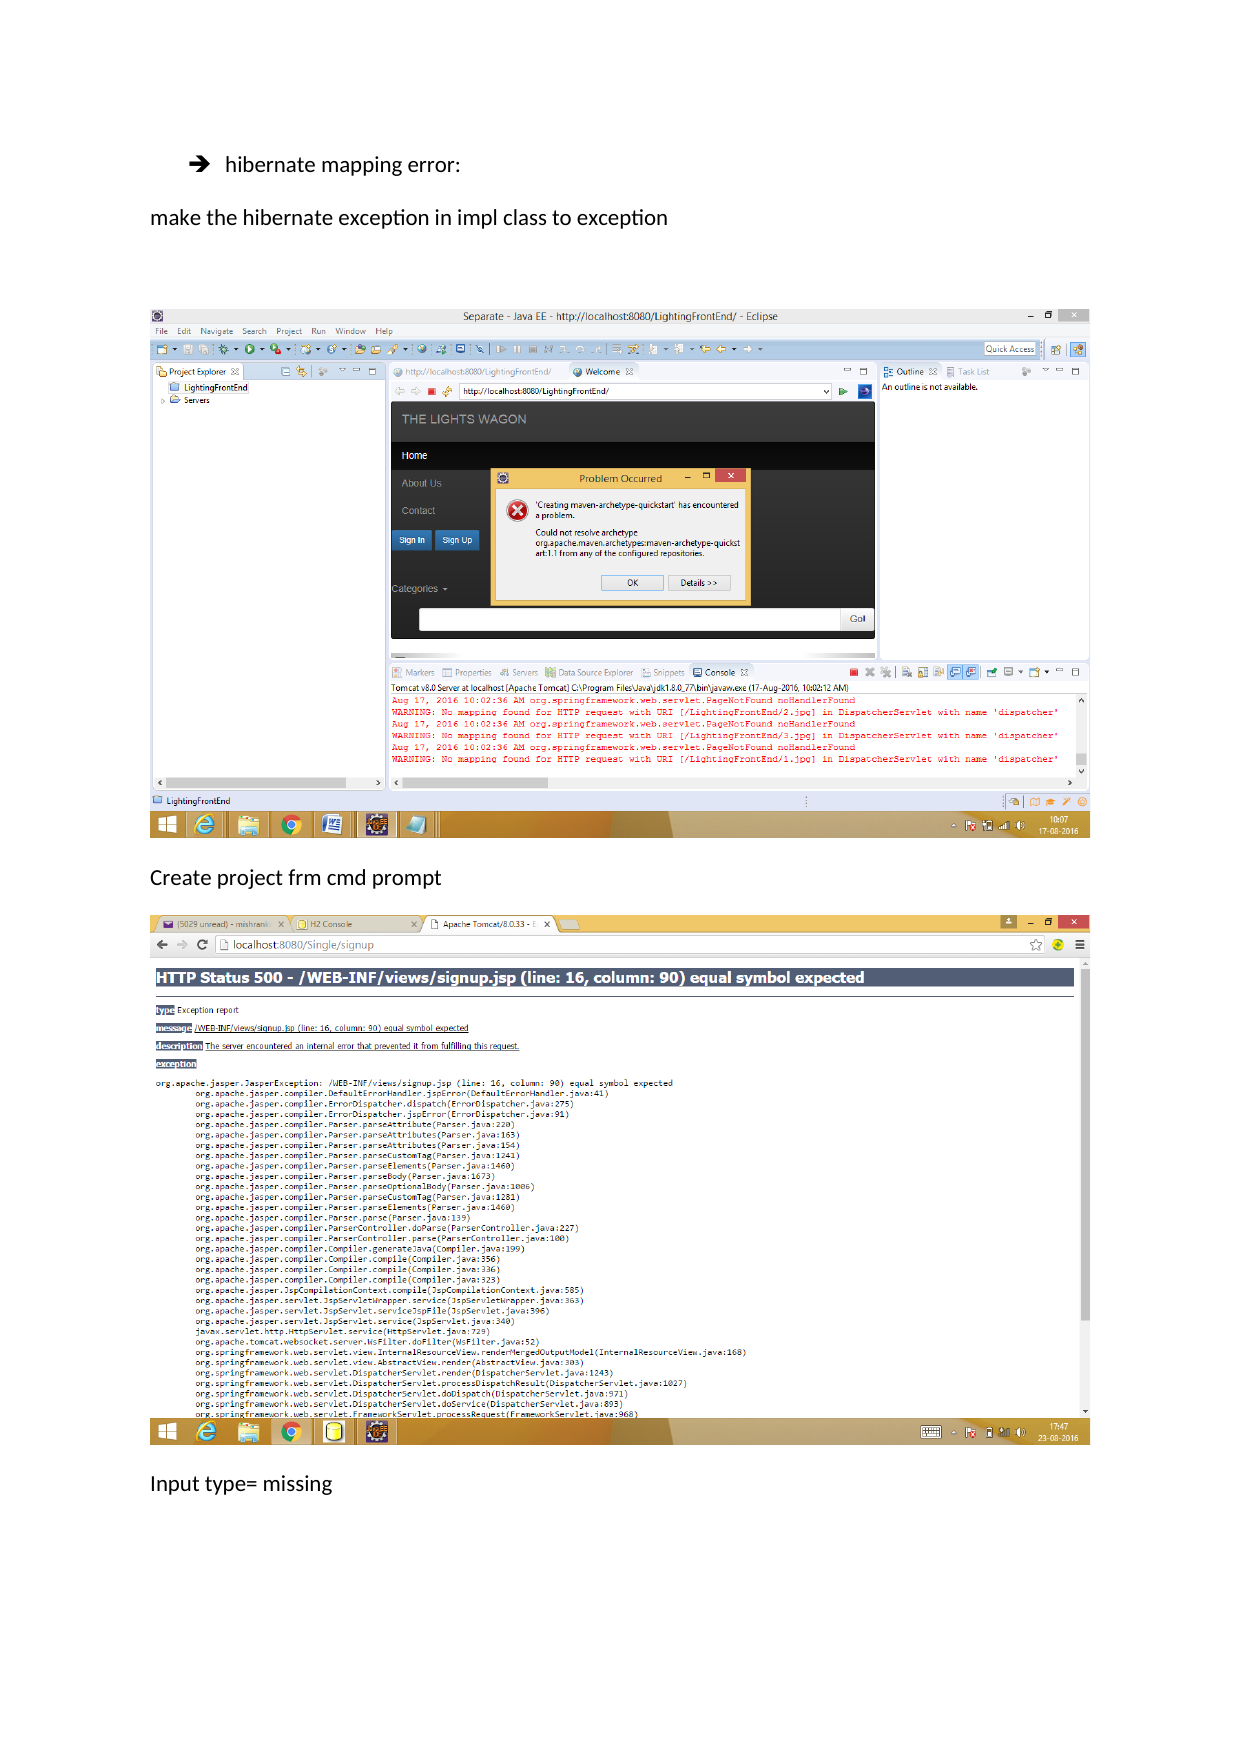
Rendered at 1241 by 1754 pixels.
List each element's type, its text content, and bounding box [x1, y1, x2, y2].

text make the hibernate exception in impl class to exception [150, 203, 1090, 231]
picture [150, 915, 1091, 1445]
text Create project frm cmd prompt [150, 863, 1090, 891]
list hibernate mapping error: [187, 150, 1090, 178]
picture [150, 309, 1091, 838]
text Input type= missing [150, 1469, 1090, 1497]
